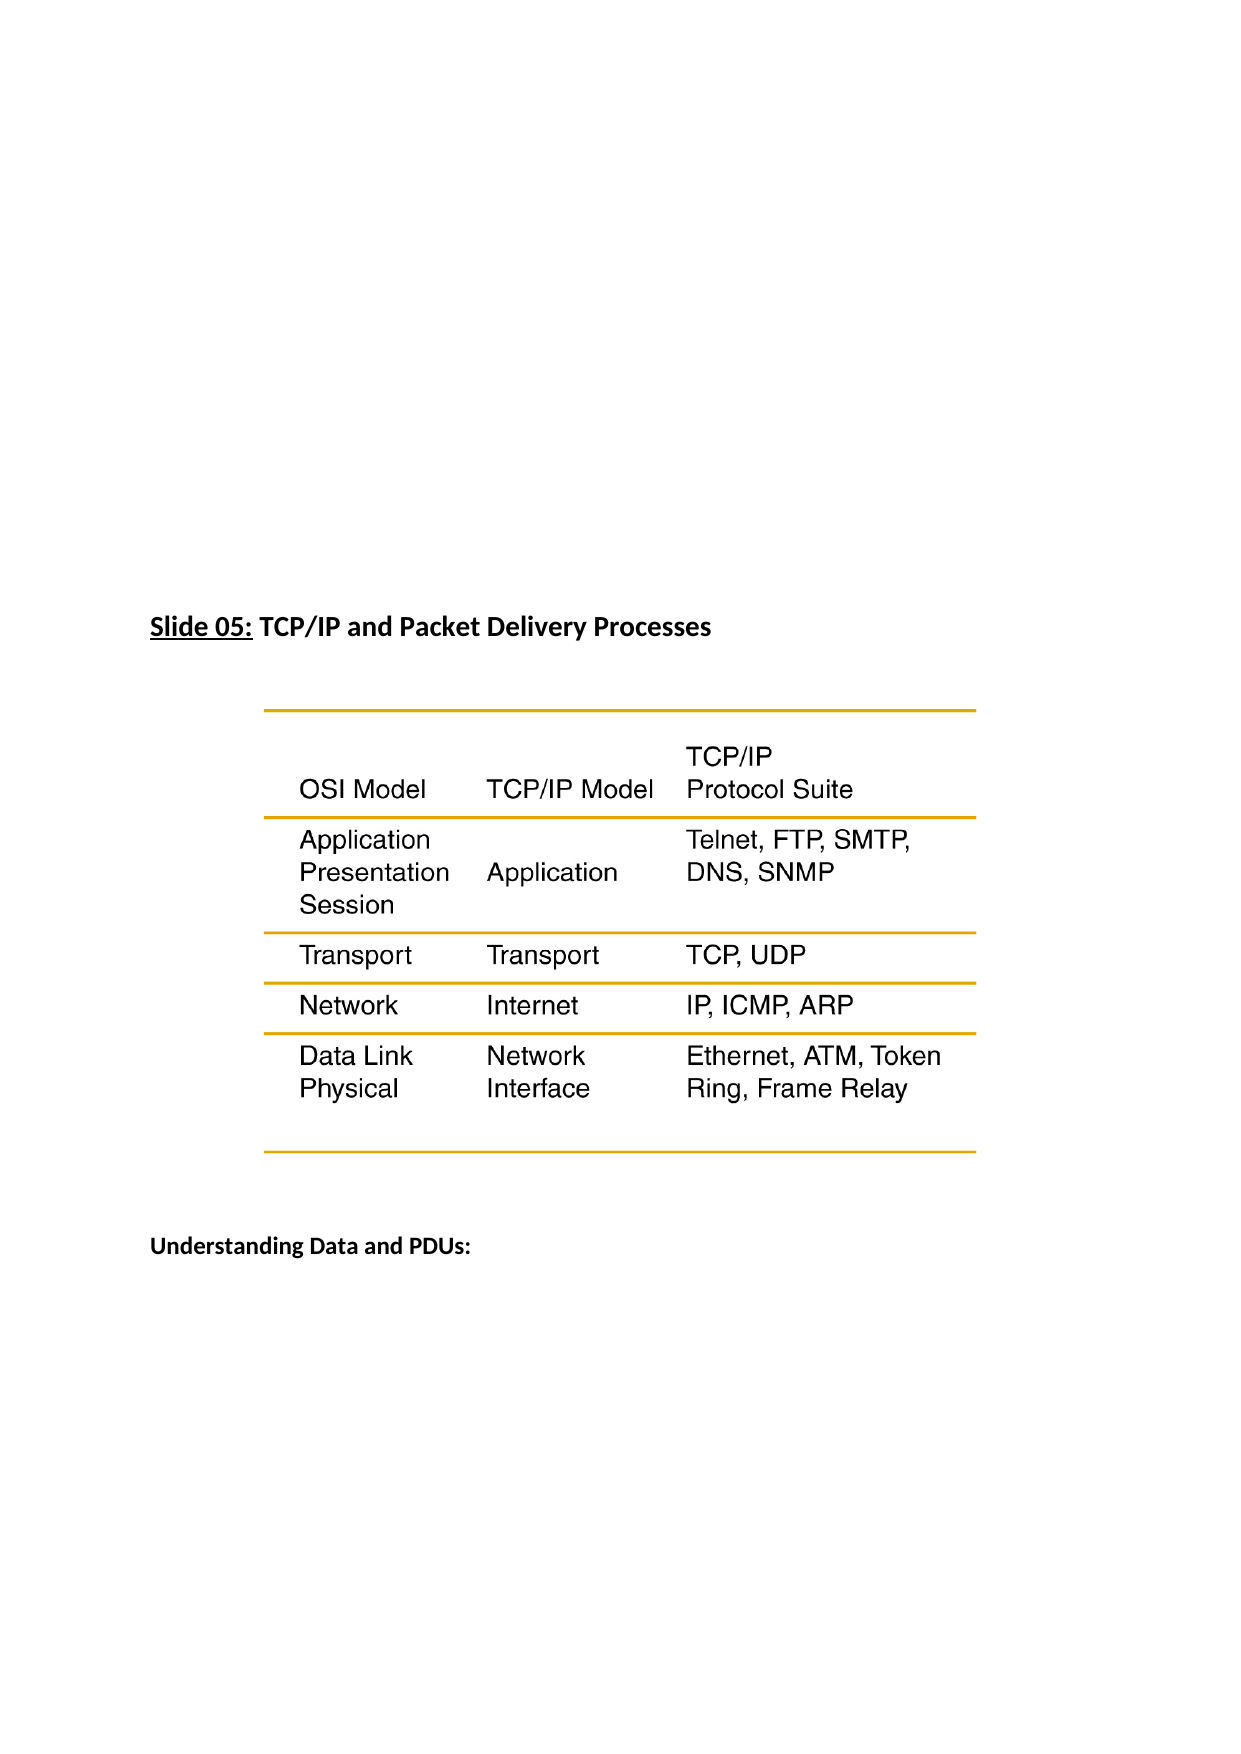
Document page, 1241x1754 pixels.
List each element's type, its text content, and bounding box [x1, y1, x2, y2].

text Slide 05: TCP/IP and Packet Delivery Processes [150, 608, 1090, 643]
picture [263, 709, 977, 1169]
text Understanding Data and PDUs: [150, 1230, 1090, 1261]
